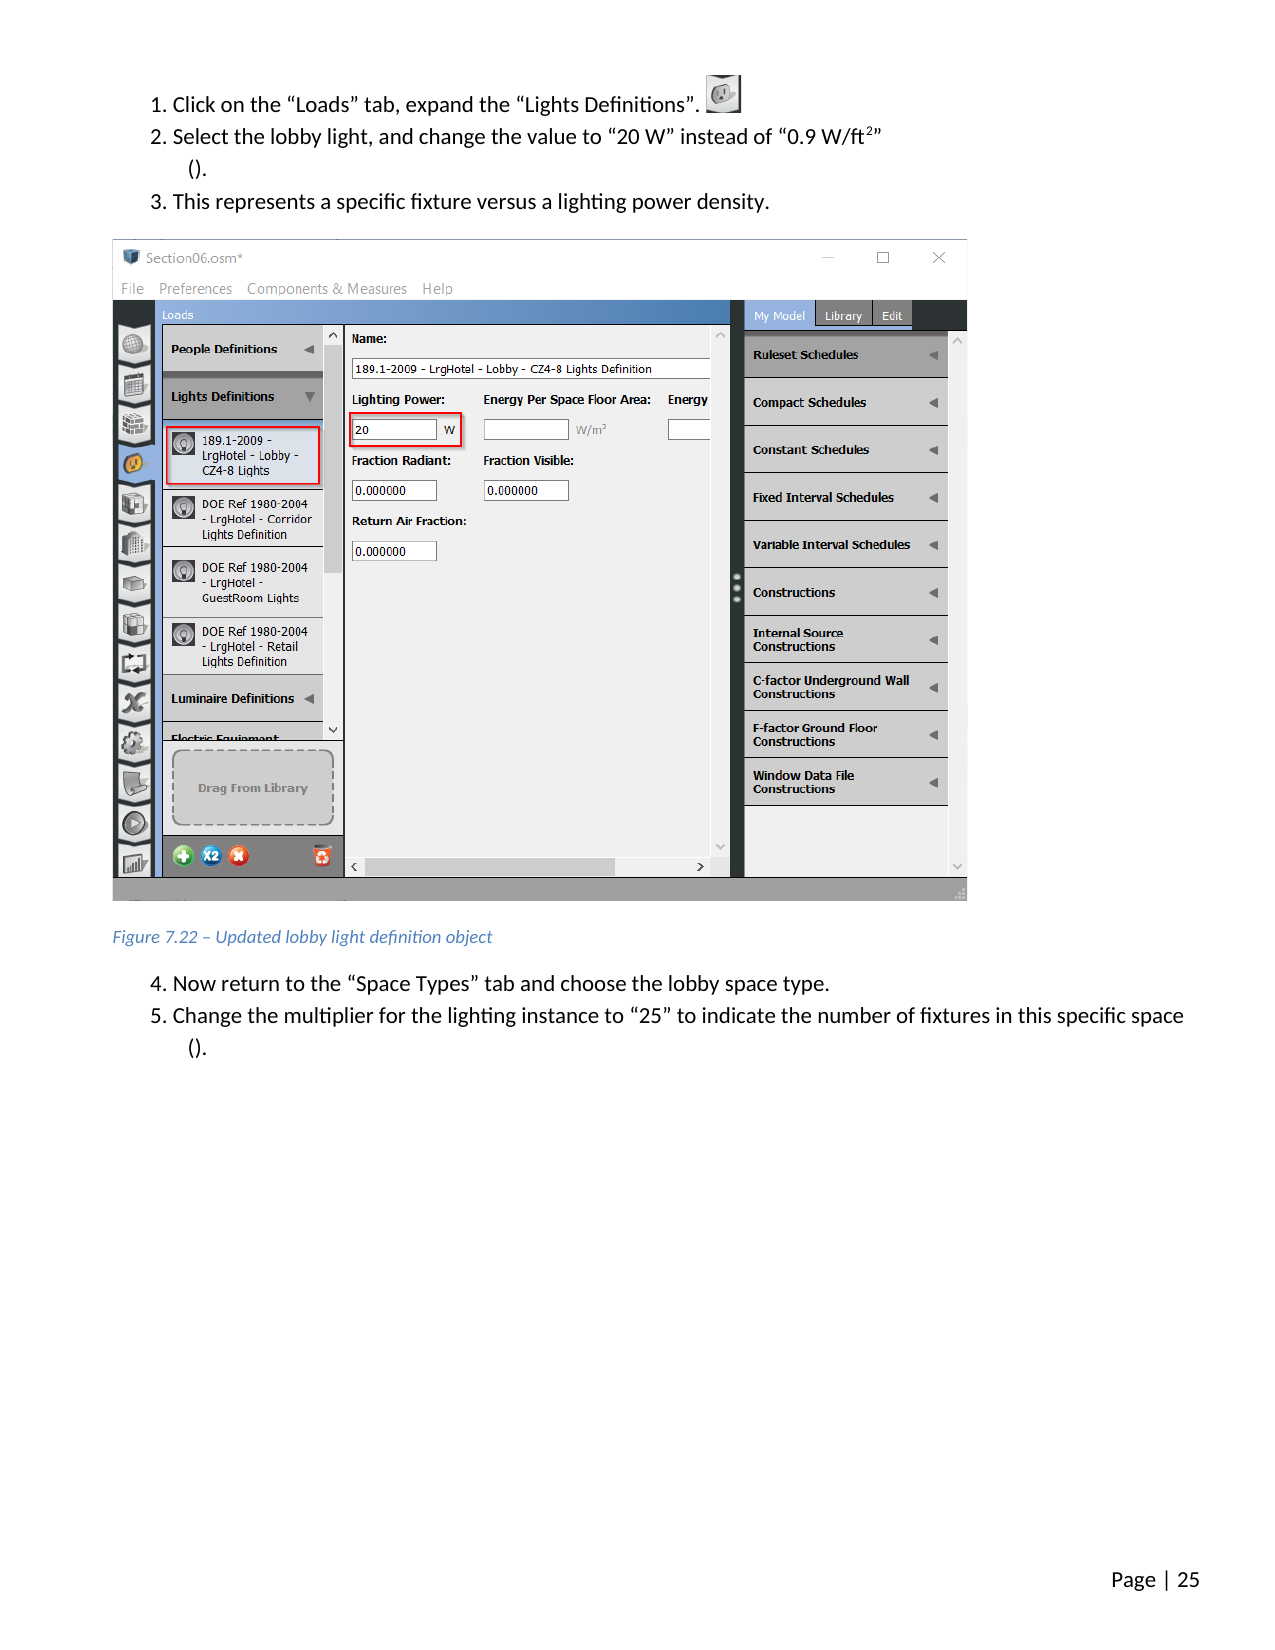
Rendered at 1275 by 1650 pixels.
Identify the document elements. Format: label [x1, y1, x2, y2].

picture [112, 239, 968, 901]
picture [706, 75, 742, 113]
